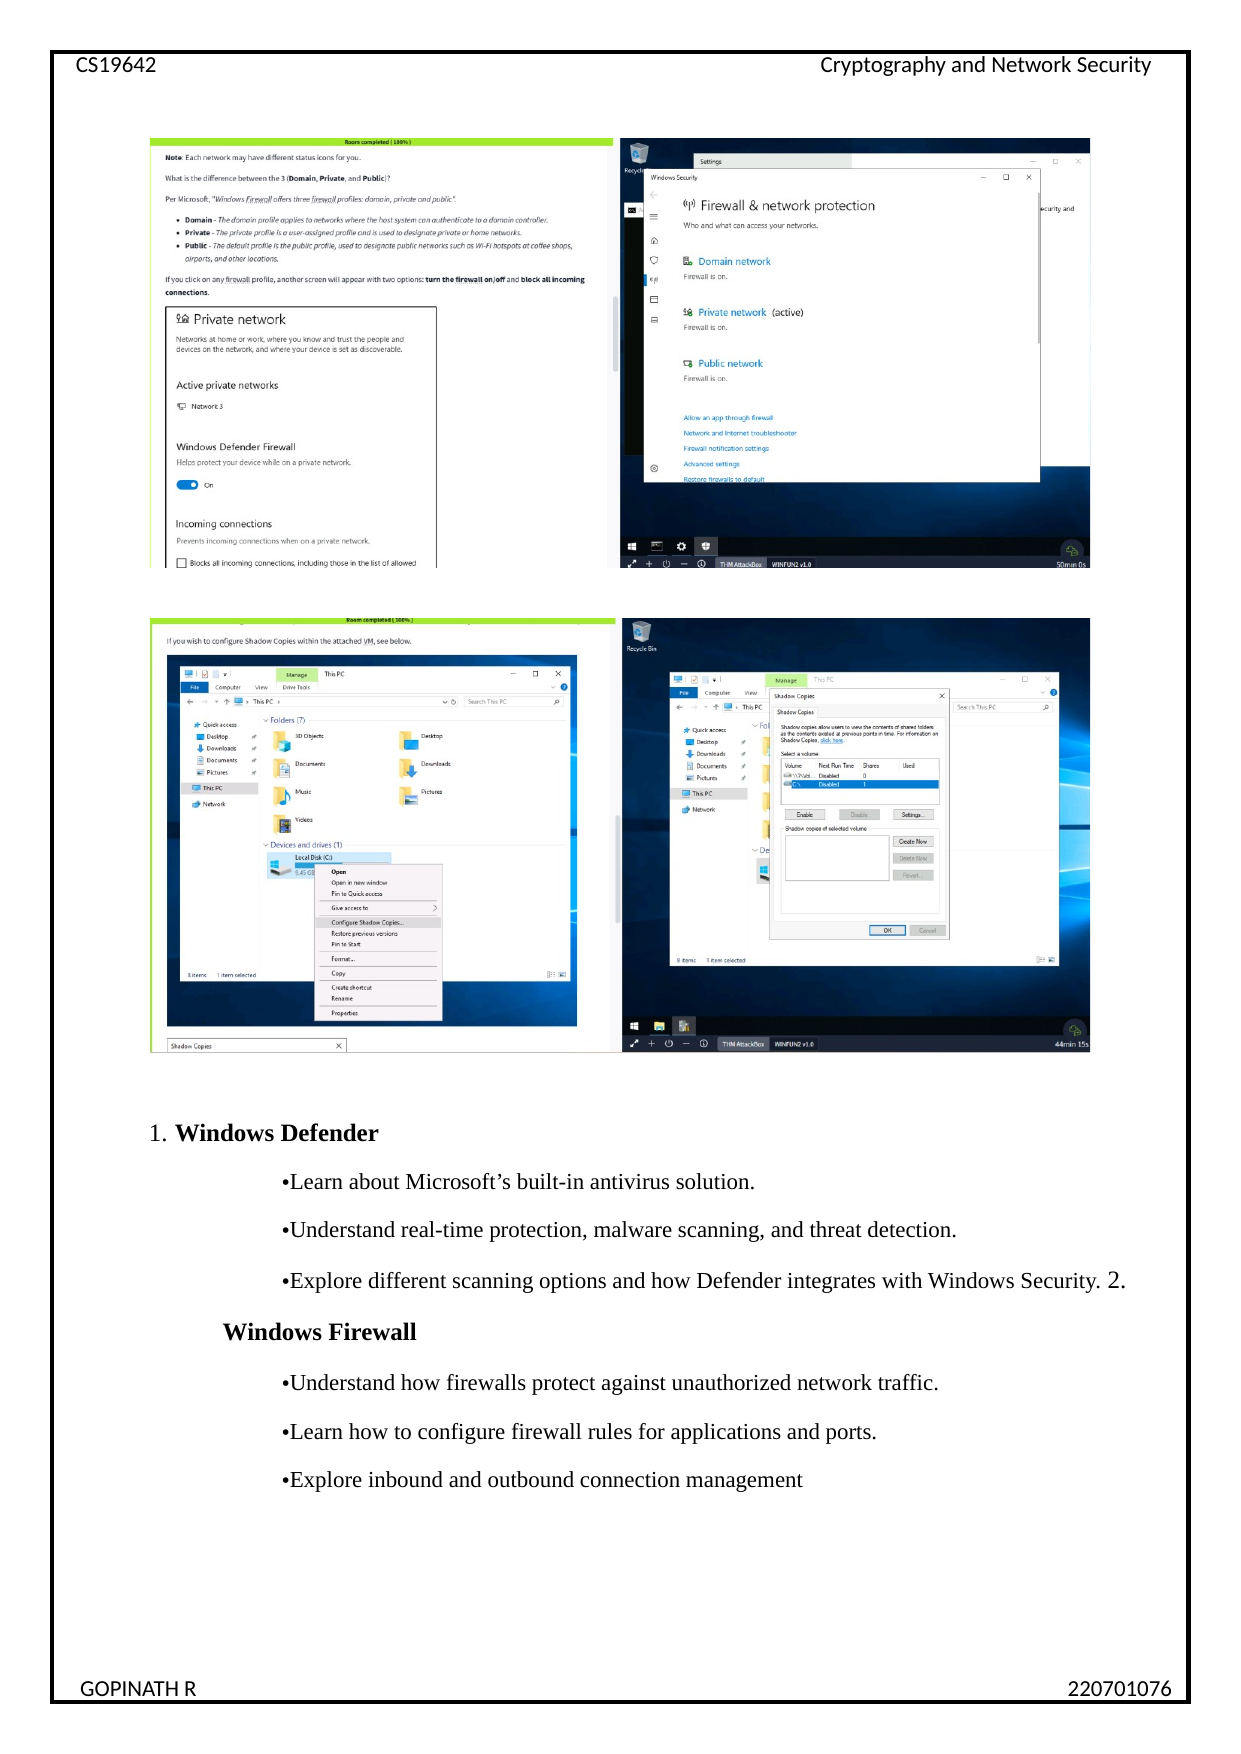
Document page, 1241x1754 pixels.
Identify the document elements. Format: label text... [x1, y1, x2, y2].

list Learn about Microsoft’s built-in antivirus solution. [222, 1168, 1166, 1194]
picture [149, 138, 1091, 568]
text 1. Windows Defender [149, 1118, 1172, 1147]
list Learn how to configure firewall rules for applications and ports. [222, 1418, 1166, 1444]
picture [149, 618, 1091, 1053]
list Explore inbound and outbound connection management [222, 1466, 1166, 1492]
list Understand how firewalls protect against unauthorized network traffic. [222, 1369, 1166, 1396]
list Explore different scanning options and how Defender integrates with Windows Security. 2. Windows Firewall [222, 1265, 1166, 1346]
list Understand real-time protection, malware scanning, and threat detection. [222, 1217, 1166, 1243]
